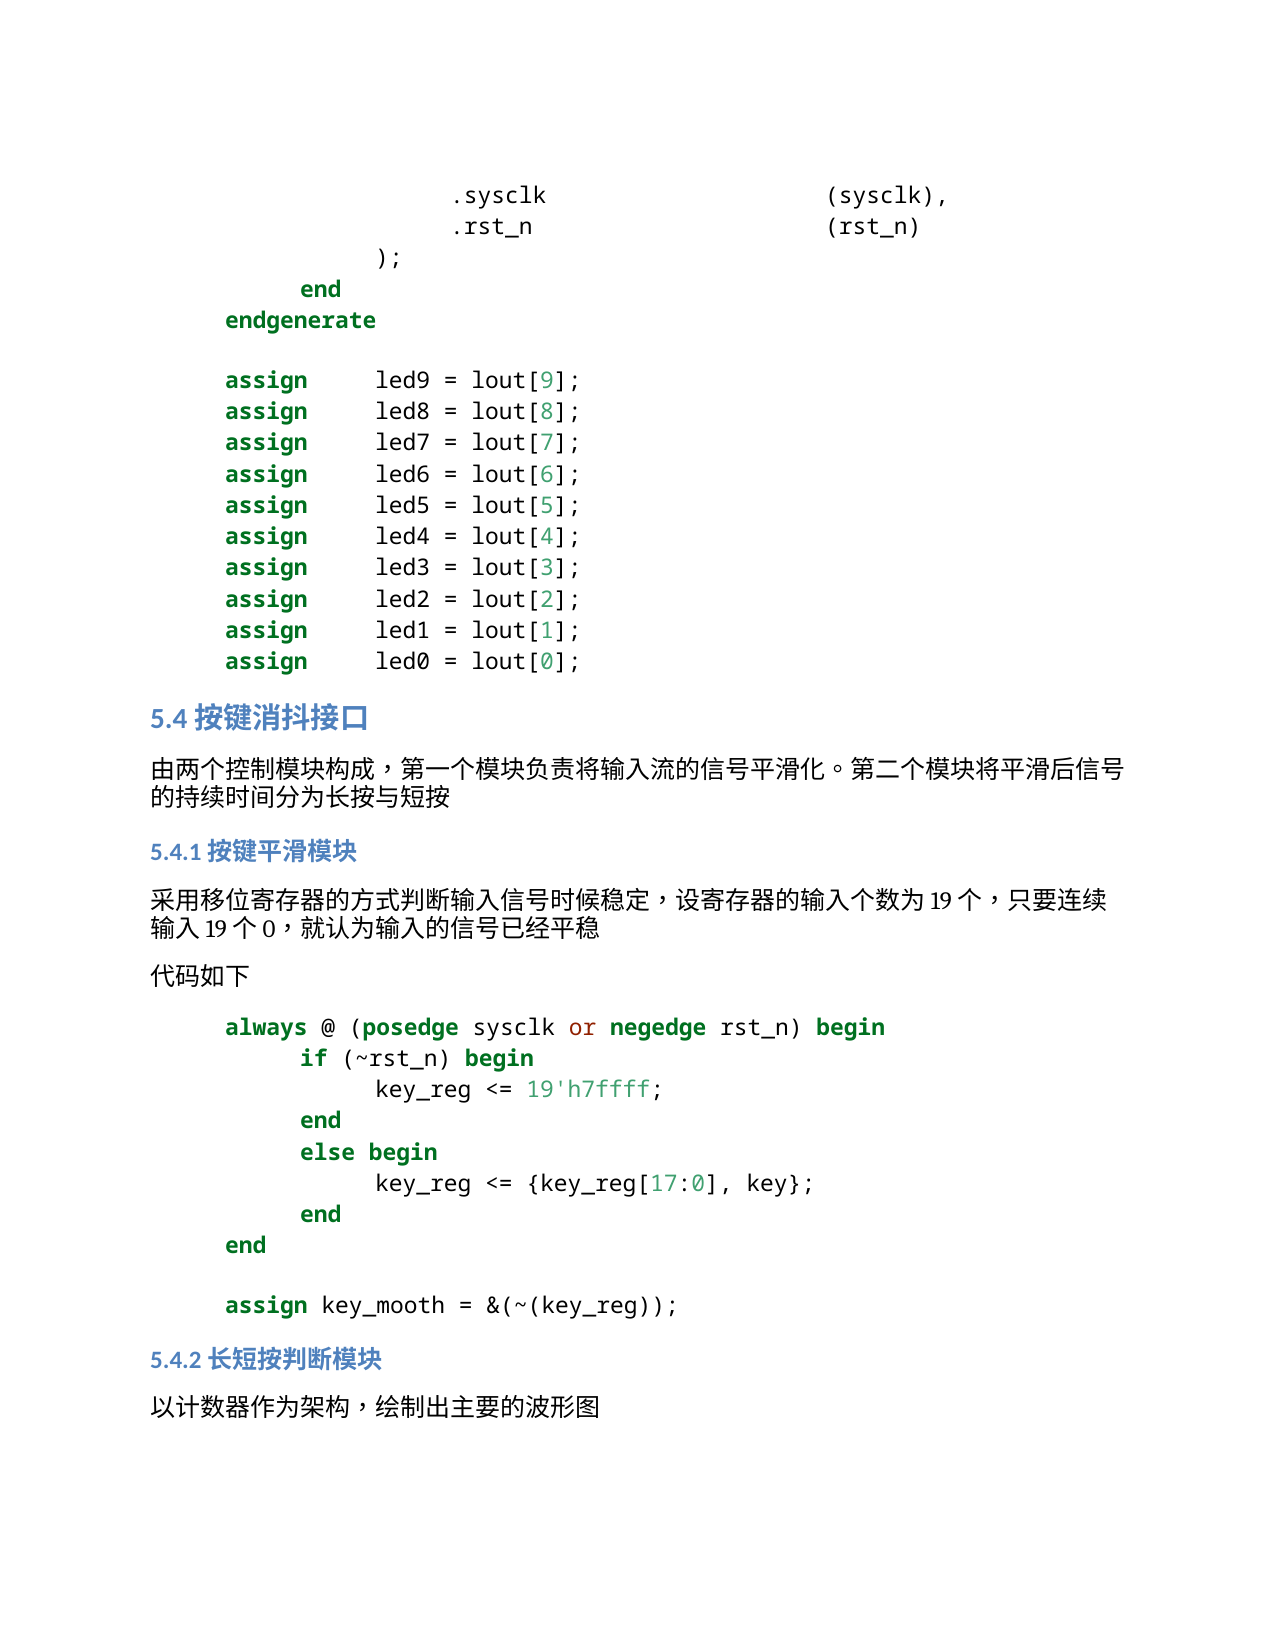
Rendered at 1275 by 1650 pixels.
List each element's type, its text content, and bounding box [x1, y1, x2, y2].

subtitle 5.4 按键消抖接口 [150, 697, 1125, 737]
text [150, 150, 1125, 676]
subtitle 5.4.2 长短按判断模块 [150, 1341, 1125, 1375]
text 由两个控制模块构成，第一个模块负责将输入流的信号平滑化。第二个模块将平滑后信号的持续时间分为长按与短按 [150, 756, 1125, 813]
text 代码如下 [150, 963, 1125, 992]
text 以计数器作为架构，绘制出主要的波形图 [150, 1394, 1125, 1423]
text 采用移位寄存器的方式判断输入信号时候稳定，设寄存器的输入个数为 19 个，只要连续输入 19 个 0，就认为输入的信号已经平稳 [150, 887, 1125, 944]
subtitle 5.4.1 按键平滑模块 [150, 834, 1125, 868]
text always @ (posedge sysclk or negedge rst_n) begin if (~rst_n) begin key_reg <= 19'h7ffff; end else begin key_reg <= {key_reg[17:0], key}; end end assign key_mooth = &(~(key_reg)); [150, 1010, 1125, 1320]
